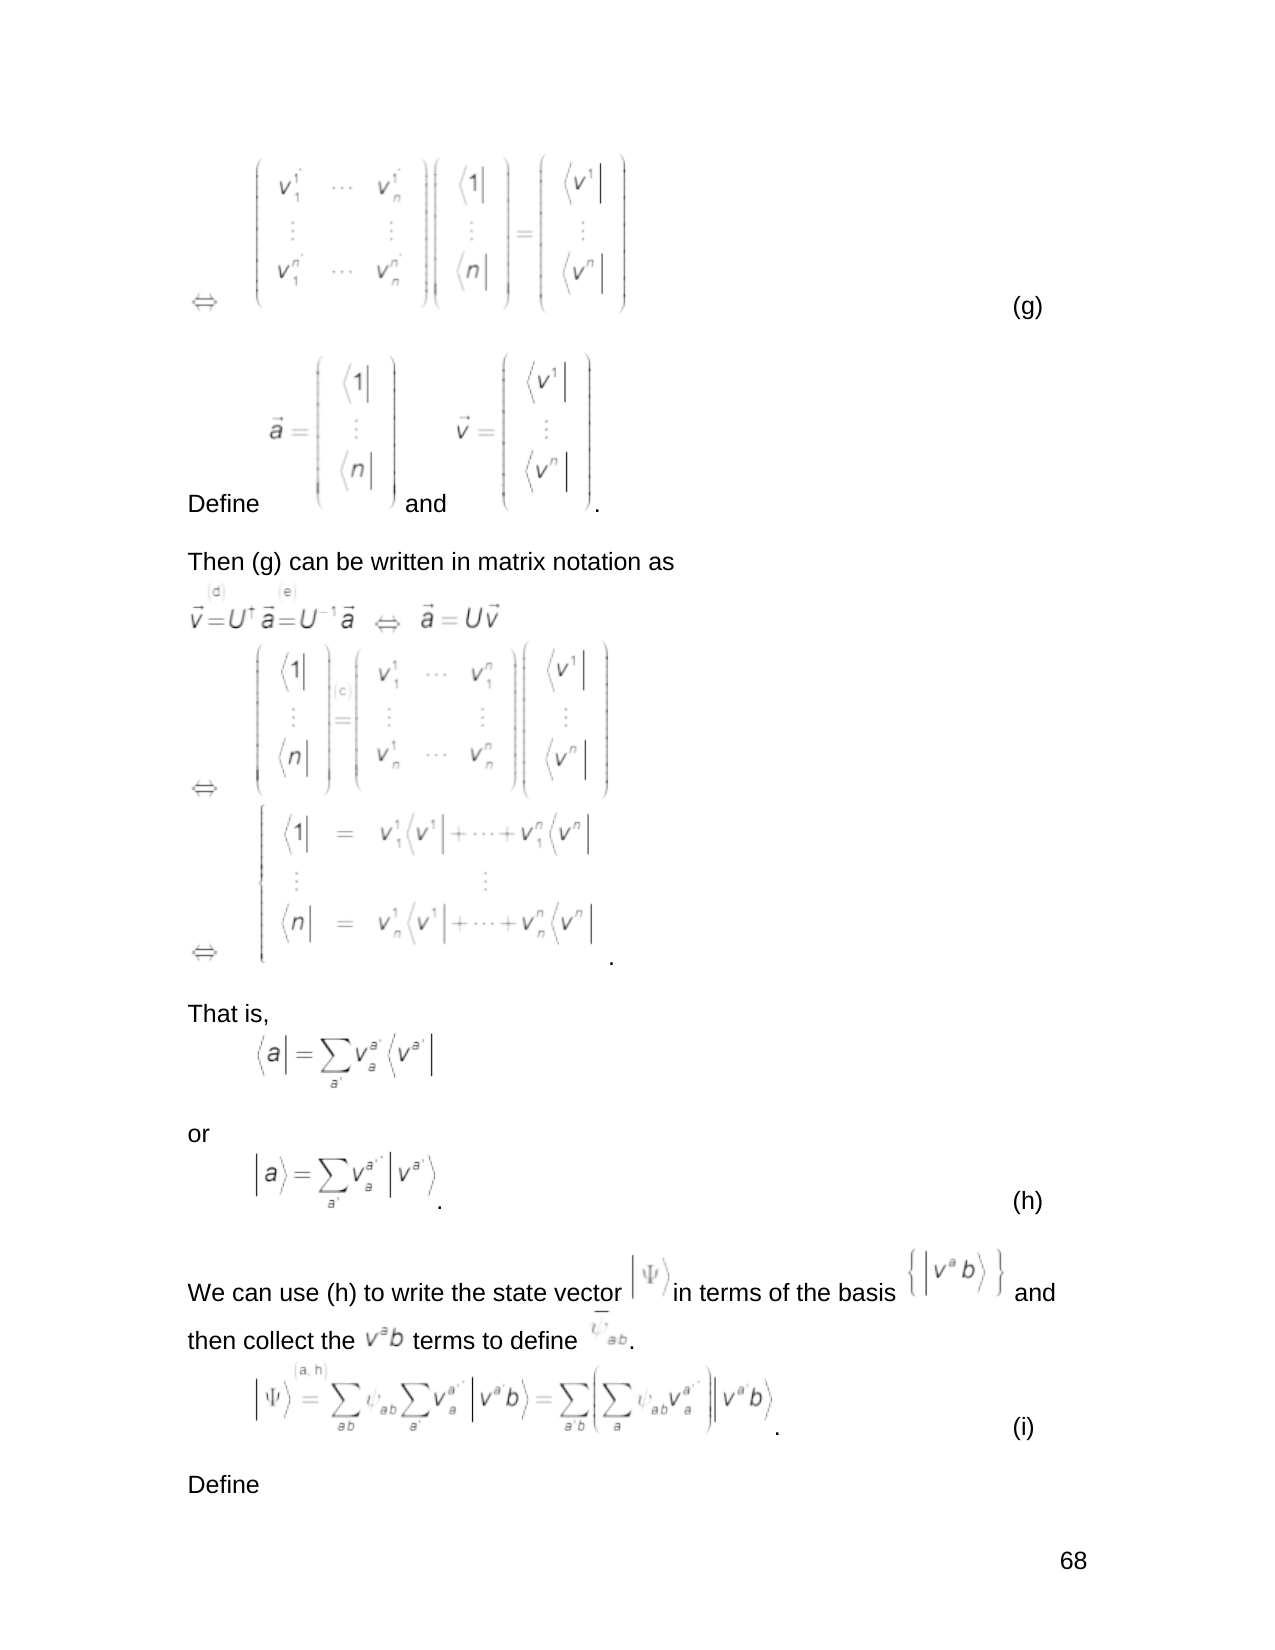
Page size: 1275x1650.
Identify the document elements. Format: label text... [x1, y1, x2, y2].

text . (h) [187, 1147, 1087, 1214]
text (g) [187, 150, 1087, 320]
text . [187, 801, 1087, 970]
text We can use (h) to write the state vector in terms of the basis and then collect the terms to define . [187, 1243, 1087, 1355]
text That is, [187, 999, 1087, 1028]
text Define and . [187, 348, 1087, 518]
text . (i) [187, 1355, 1087, 1441]
text Then (g) can be written in matrix notation as [187, 547, 1087, 576]
text or [187, 1118, 1087, 1147]
text Define [187, 1470, 1087, 1498]
